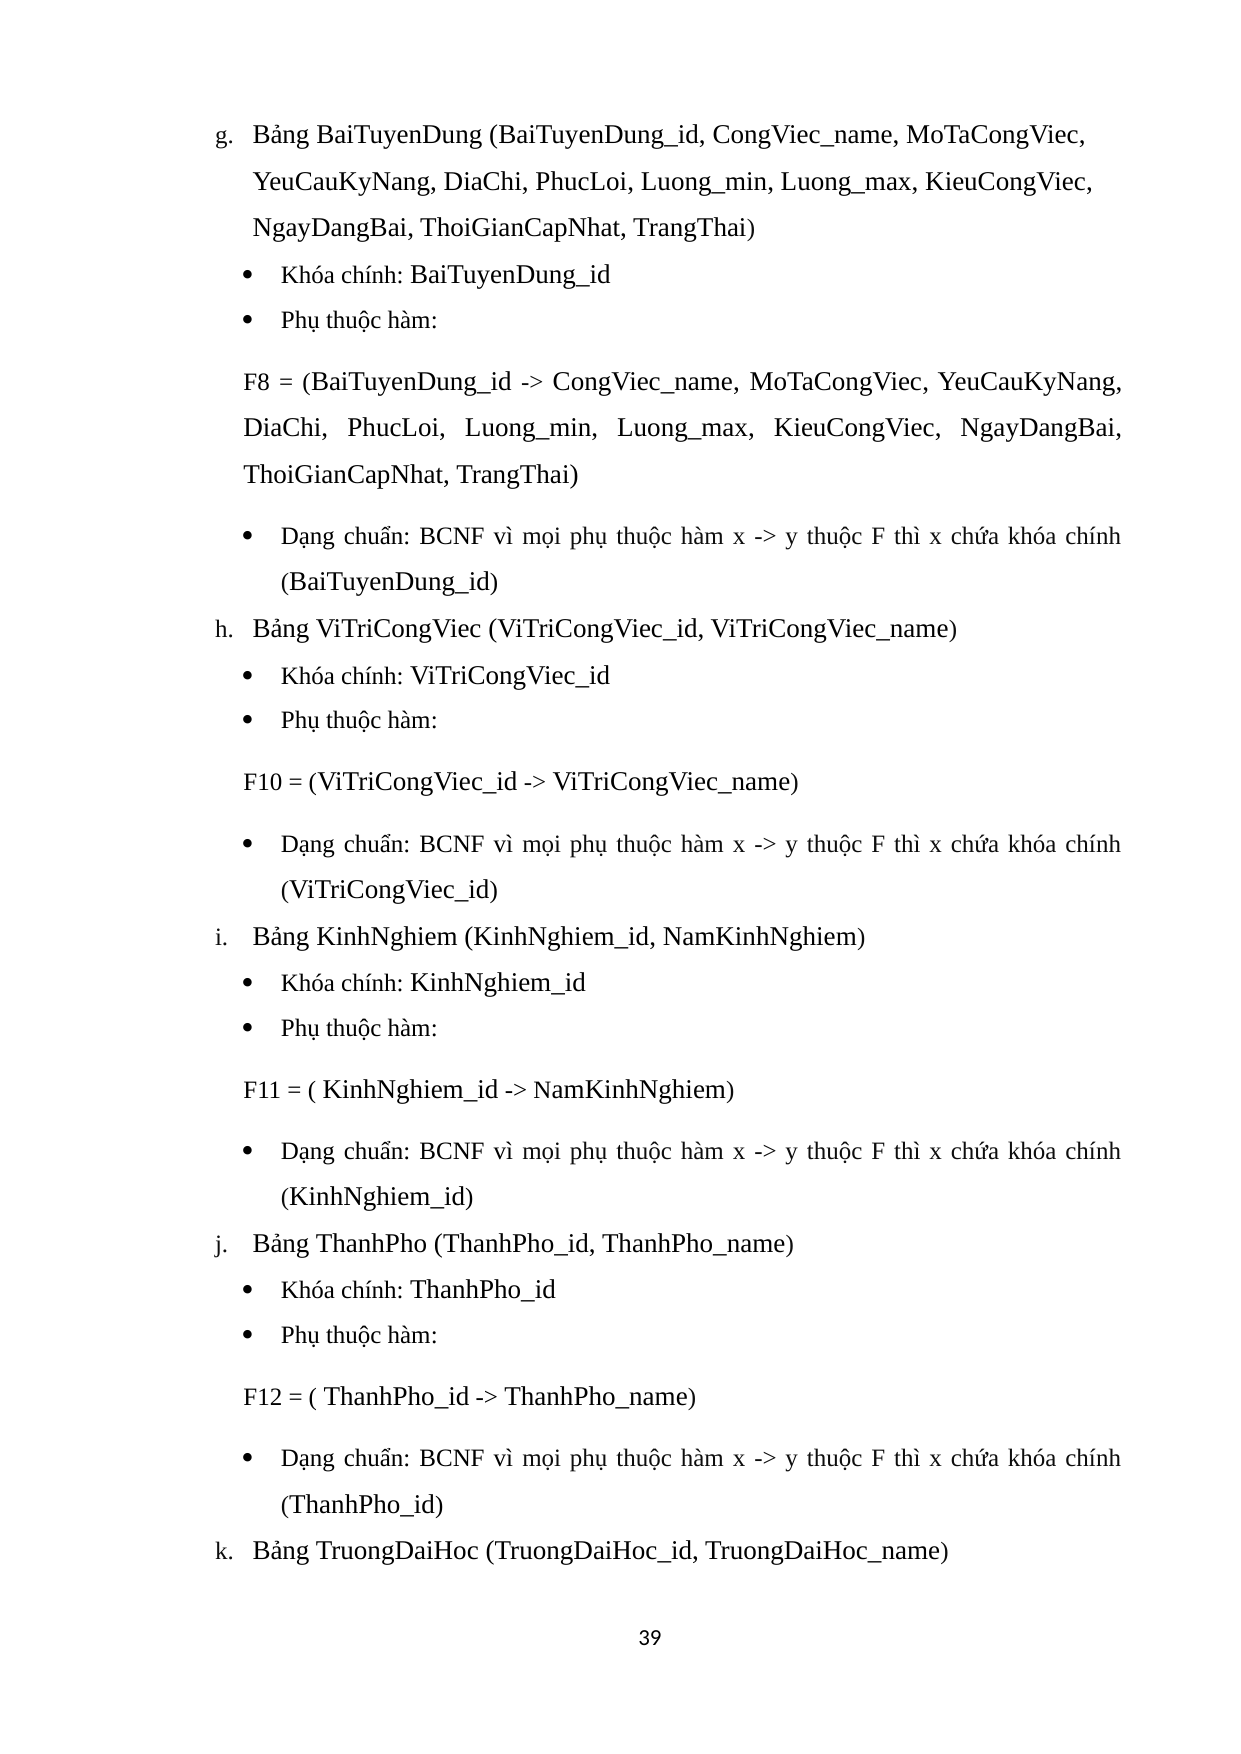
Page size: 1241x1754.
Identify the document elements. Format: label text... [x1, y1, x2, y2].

text F11 = ( KinhNghiem_id -> NamKinhNghiem) [243, 1073, 1122, 1104]
list Khóa chính: BaiTuyenDung_id [243, 258, 1122, 289]
text F12 = ( ThanhPho_id -> ThanhPho_name) [243, 1380, 1122, 1411]
list Dạng chuẩn: BCNF vì mọi phụ thuộc hàm x -> y thuộc F thì x chứa khóa chính (ViTriCongViec_id) [243, 829, 1122, 904]
list Dạng chuẩn: BCNF vì mọi phụ thuộc hàm x -> y thuộc F thì x chứa khóa chính (ThanhPho_id) [243, 1443, 1122, 1519]
list Bảng KinhNghiem (KinhNghiem_id, NamKinhNghiem) [215, 919, 1122, 951]
list Dạng chuẩn: BCNF vì mọi phụ thuộc hàm x -> y thuộc F thì x chứa khóa chính (BaiTuyenDung_id) [243, 521, 1122, 597]
list Bảng BaiTuyenDung (BaiTuyenDung_id, CongViec_name, MoTaCongViec, YeuCauKyNang, DiaChi, PhucLoi, Luong_min, Luong_max, KieuCongViec, NgayDangBai, ThoiGianCapNhat, TrangThai) [215, 118, 1122, 243]
list Bảng ThanhPho (ThanhPho_id, ThanhPho_name) [215, 1227, 1122, 1258]
text F10 = (ViTriCongViec_id -> ViTriCongViec_name) [243, 765, 1122, 796]
list Khóa chính: ThanhPho_id [243, 1274, 1122, 1305]
list Dạng chuẩn: BCNF vì mọi phụ thuộc hàm x -> y thuộc F thì x chứa khóa chính (KinhNghiem_id) [243, 1136, 1122, 1211]
list Phụ thuộc hàm: [243, 706, 1122, 734]
list Bảng ViTriCongViec (ViTriCongViec_id, ViTriCongViec_name) [215, 612, 1122, 643]
list Khóa chính: ViTriCongViec_id [243, 659, 1122, 690]
list Phụ thuộc hàm: [243, 1013, 1122, 1042]
list Khóa chính: KinhNghiem_id [243, 966, 1122, 997]
list Phụ thuộc hàm: [243, 305, 1122, 333]
text F8 = (BaiTuyenDung_id -> CongViec_name, MoTaCongViec, YeuCauKyNang, DiaChi, PhucLoi, Luong_min, Luong_max, KieuCongViec, NgayDangBai, ThoiGianCapNhat, TrangThai) [243, 364, 1122, 489]
list Bảng TruongDaiHoc (TruongDaiHoc_id, TruongDaiHoc_name) [215, 1534, 1122, 1566]
list Phụ thuộc hàm: [243, 1320, 1122, 1349]
